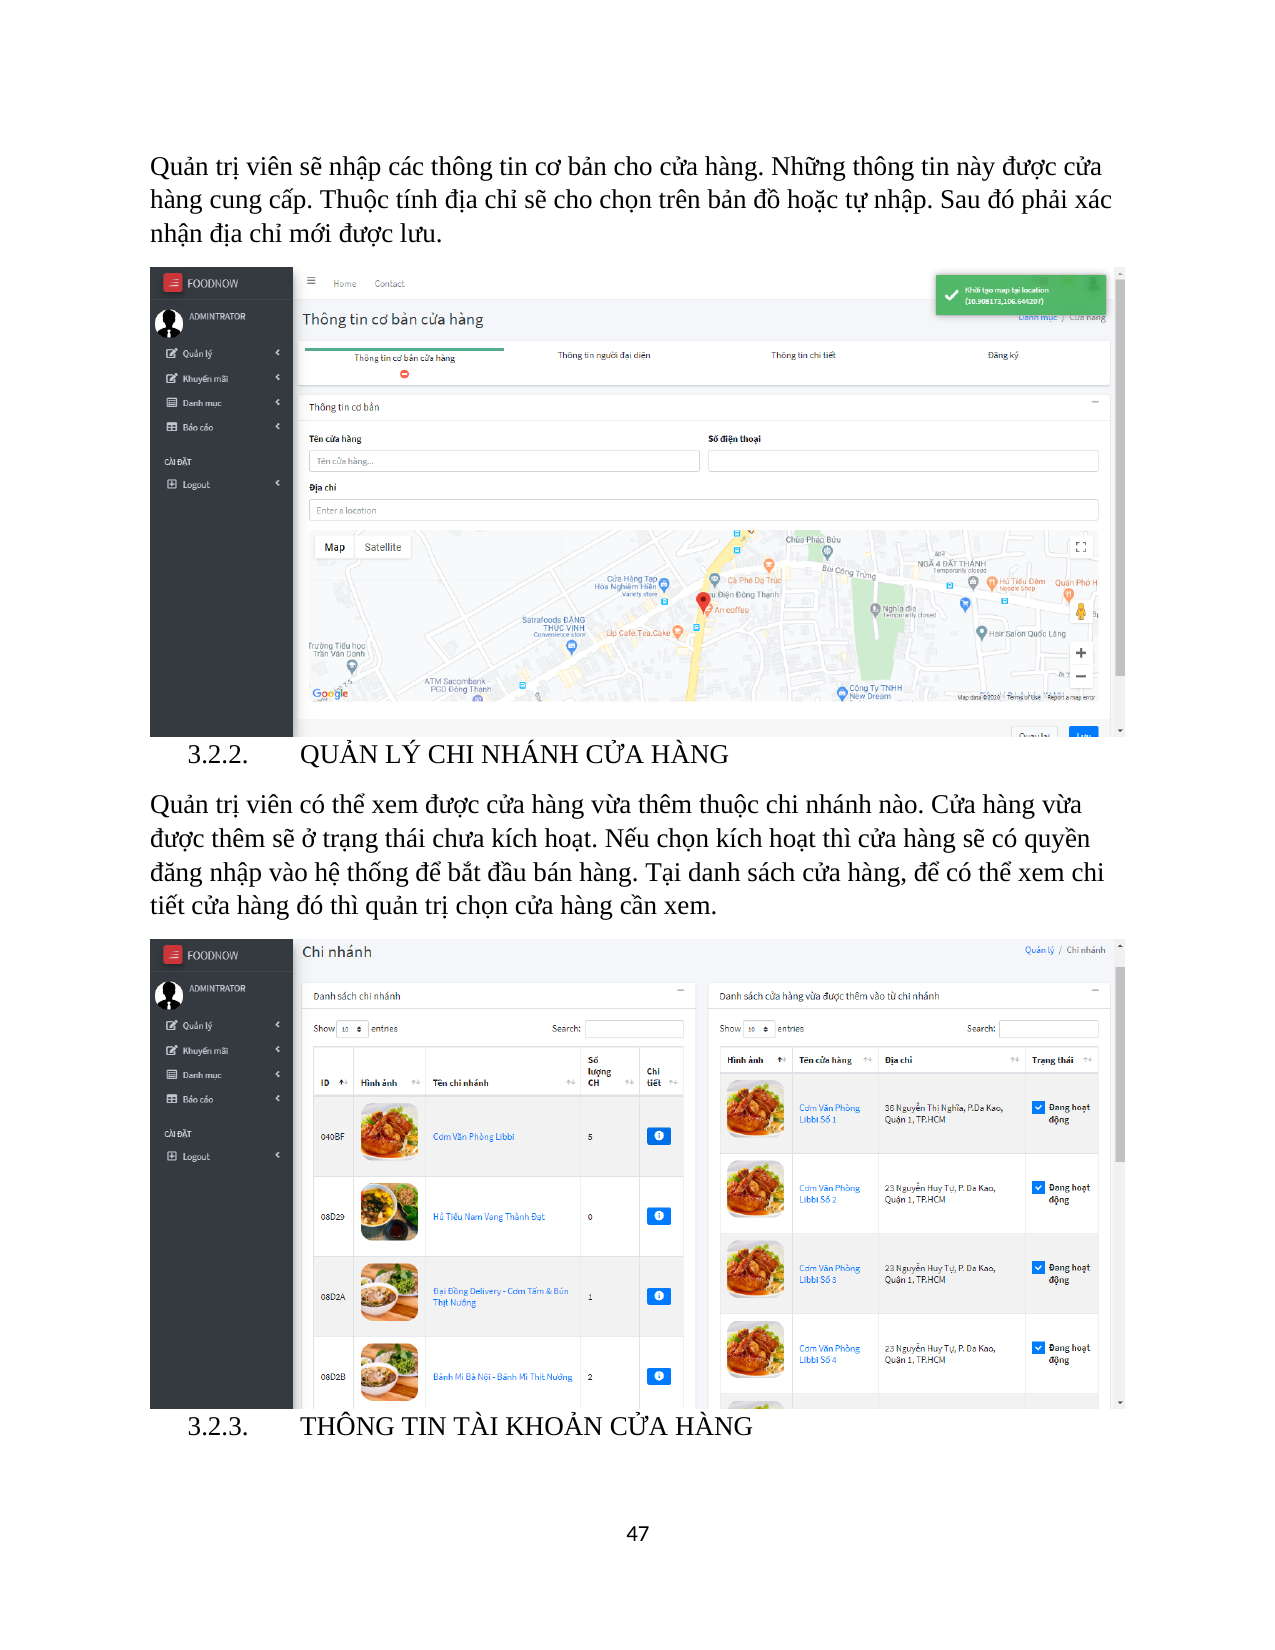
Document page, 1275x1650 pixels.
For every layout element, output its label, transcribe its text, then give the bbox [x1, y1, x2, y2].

text Quản trị viên có thể xem được cửa hàng vừa thêm thuộc chi nhánh nào. Cửa hàng vừa được thêm sẽ ở trạng thái chưa kích hoạt. Nếu chọn kích hoạt thì cửa hàng sẽ có quyền đăng nhập vào hệ thống để bắt đầu bán hàng. Tại danh sách cửa hàng, để có thể xem chi tiết cửa hàng đó thì quản trị chọn cửa hàng cần xem. [150, 788, 1125, 920]
list THÔNG TIN TÀI KHOẢN CỬA HÀNG [187, 1410, 1125, 1442]
text Quản trị viên sẽ nhập các thông tin cơ bản cho cửa hàng. Những thông tin này được cửa hàng cung cấp. Thuộc tính địa chỉ sẽ cho chọn trên bản đồ hoặc tự nhập. Sau đó phải xác nhận địa chỉ mới được lưu. [150, 150, 1125, 248]
picture [150, 267, 1125, 737]
list QUẢN LÝ CHI NHÁNH CỬA HÀNG [187, 738, 1125, 769]
picture [150, 939, 1125, 1409]
